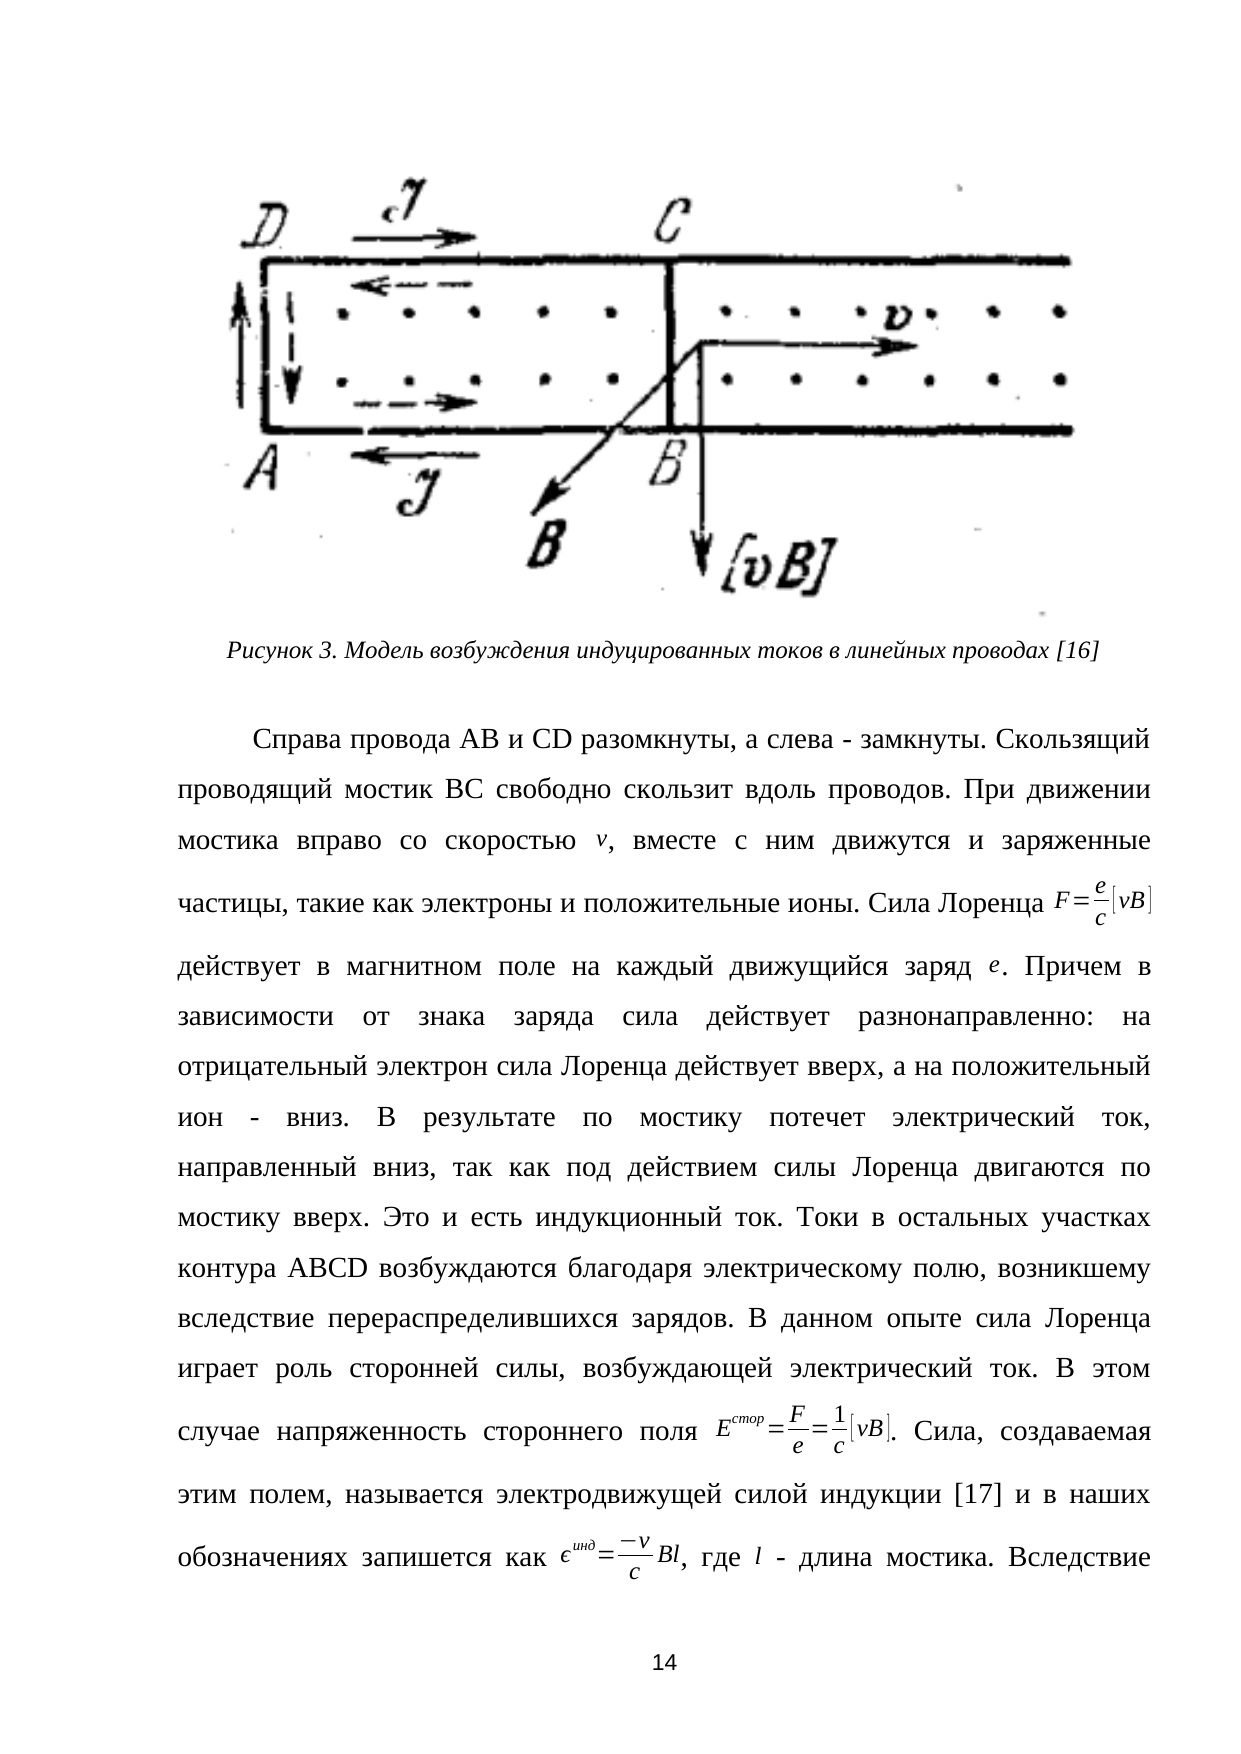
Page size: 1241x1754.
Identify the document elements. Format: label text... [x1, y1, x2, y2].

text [177, 721, 1152, 1586]
text Рисунок 3. Модель возбуждения индуцированных токов в линейных проводах [16] [177, 635, 1152, 664]
picture [194, 118, 1135, 622]
